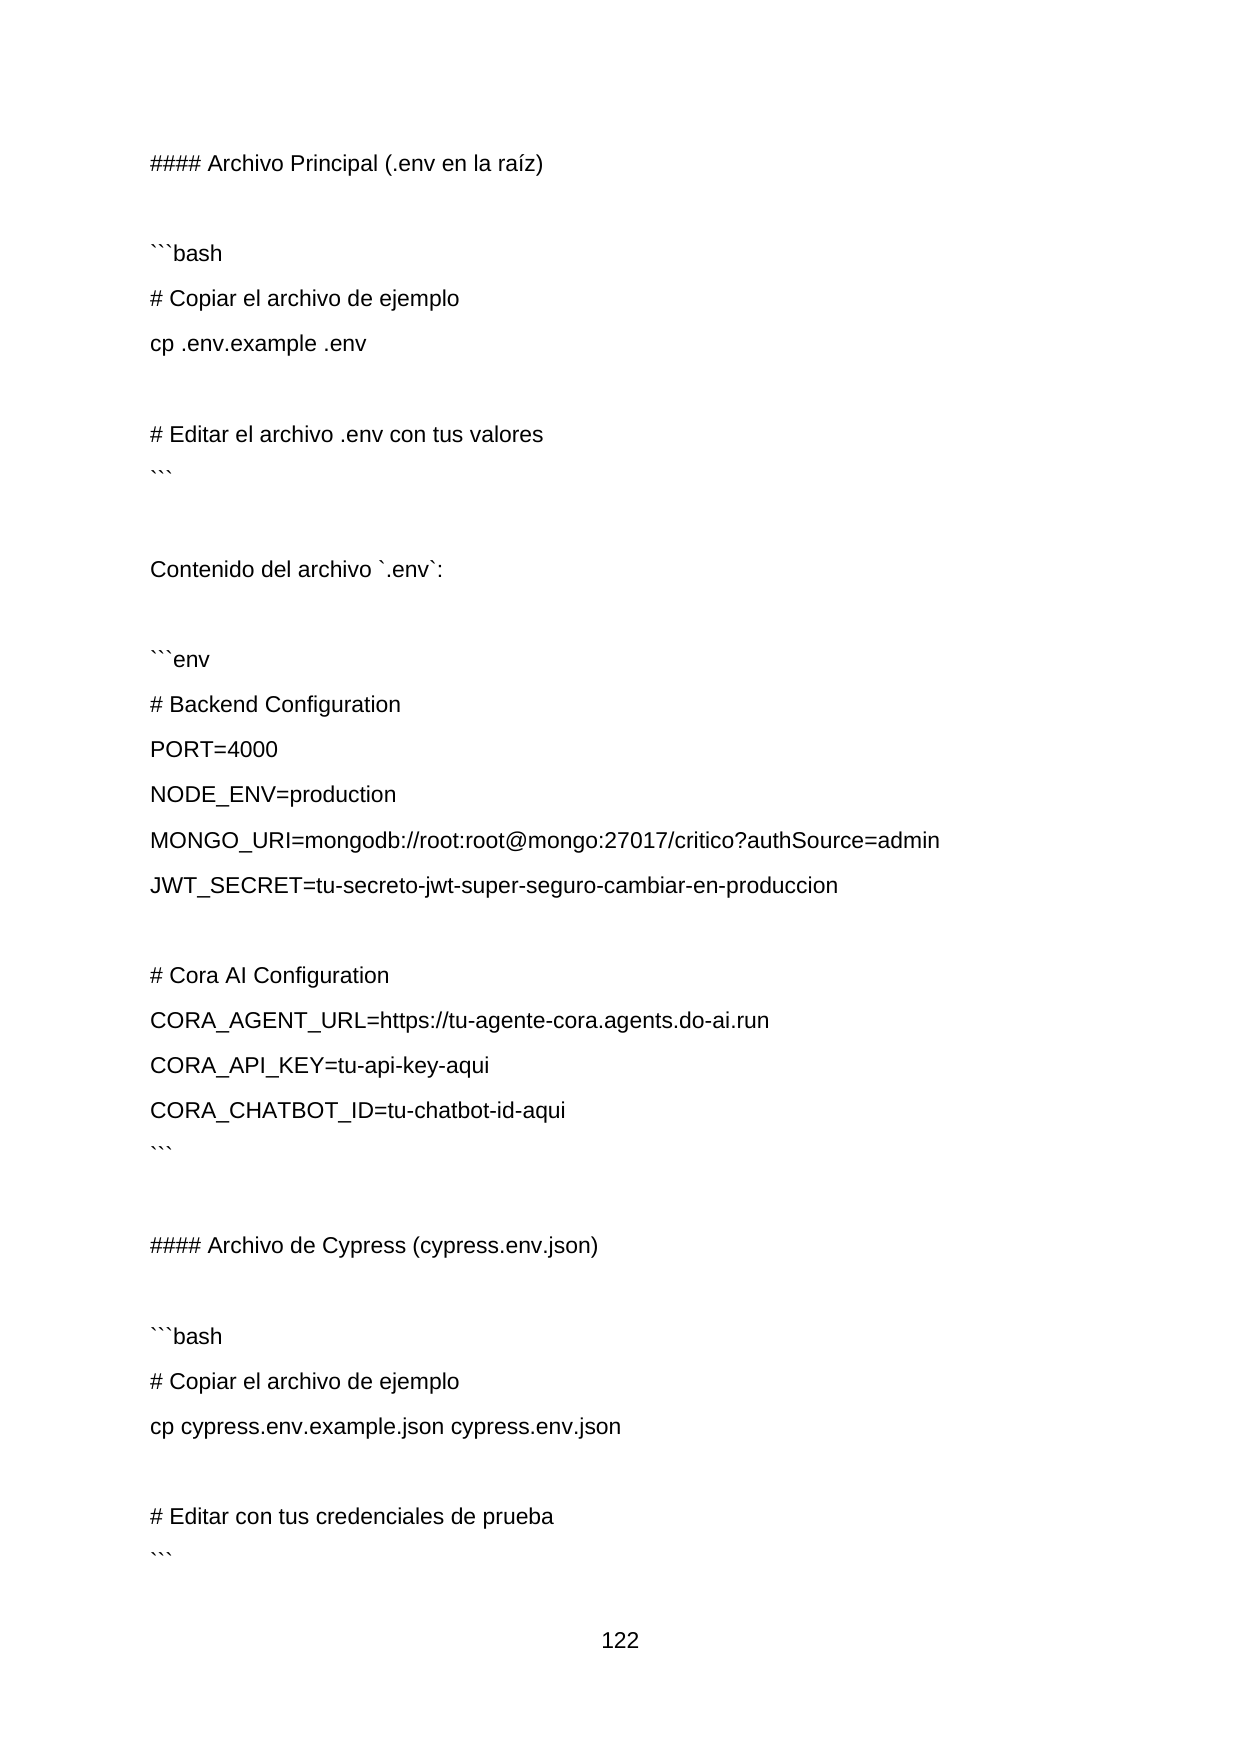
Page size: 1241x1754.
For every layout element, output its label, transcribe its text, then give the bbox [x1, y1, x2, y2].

text # Copiar el archivo de ejemplo [150, 1368, 1090, 1394]
text # Copiar el archivo de ejemplo [150, 285, 1090, 312]
text ``` [150, 1142, 1090, 1169]
text JWT_SECRET=tu-secreto-jwt-super-seguro-cambiar-en-produccion [150, 872, 1090, 898]
text ```bash [150, 1323, 1090, 1349]
text # Cora AI Configuration [150, 962, 1090, 988]
text # Editar el archivo .env con tus valores [150, 421, 1090, 447]
text ```env [150, 646, 1090, 672]
text ```bash [150, 240, 1090, 267]
text # Editar con tus credenciales de prueba [150, 1503, 1090, 1529]
text NODE_ENV=production [150, 781, 1090, 808]
text cp .env.example .env [150, 330, 1090, 357]
text #### Archivo de Cypress (cypress.env.json) [150, 1232, 1090, 1259]
text #### Archivo Principal (.env en la raíz) [150, 150, 1090, 176]
text CORA_AGENT_URL=https://tu-agente-cora.agents.do-ai.run [150, 1007, 1090, 1033]
text PORT=4000 [150, 736, 1090, 763]
text ``` [150, 1548, 1090, 1574]
text ``` [150, 466, 1090, 492]
text # Backend Configuration [150, 691, 1090, 718]
text CORA_API_KEY=tu-api-key-aqui [150, 1052, 1090, 1078]
text MONGO_URI=mongodb://root:root@mongo:27017/critico?authSource=admin [150, 827, 1090, 853]
text Contenido del archivo `.env`: [150, 556, 1090, 582]
text cp cypress.env.example.json cypress.env.json [150, 1413, 1090, 1439]
text CORA_CHATBOT_ID=tu-chatbot-id-aqui [150, 1097, 1090, 1123]
